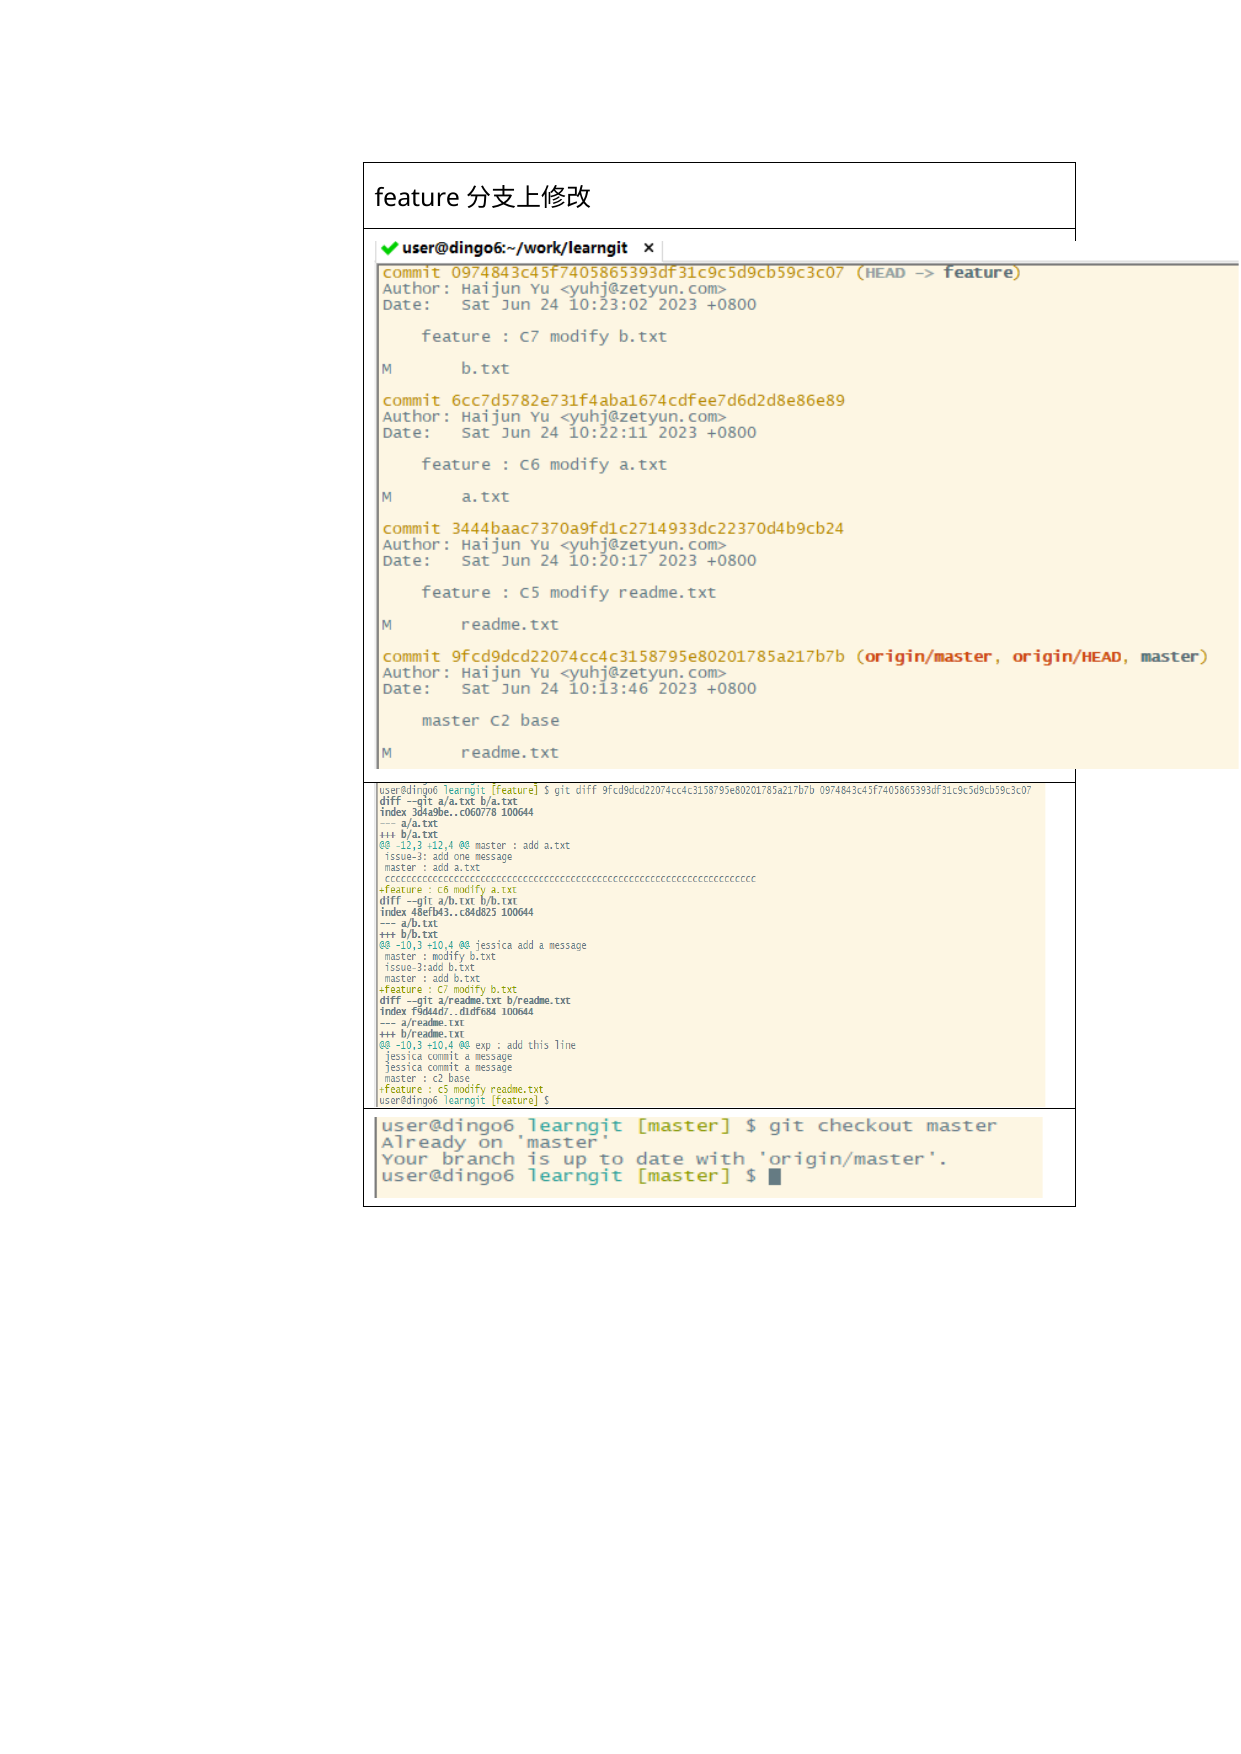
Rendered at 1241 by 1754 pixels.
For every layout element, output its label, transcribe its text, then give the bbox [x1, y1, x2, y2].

table_cell [364, 783, 1075, 1108]
picture [374, 783, 1046, 1107]
table_cell [364, 229, 1075, 782]
picture [374, 1117, 1043, 1198]
table_cell [364, 1109, 1075, 1206]
picture [374, 241, 1239, 769]
table_cell feature 分支上修改 [364, 163, 1075, 228]
